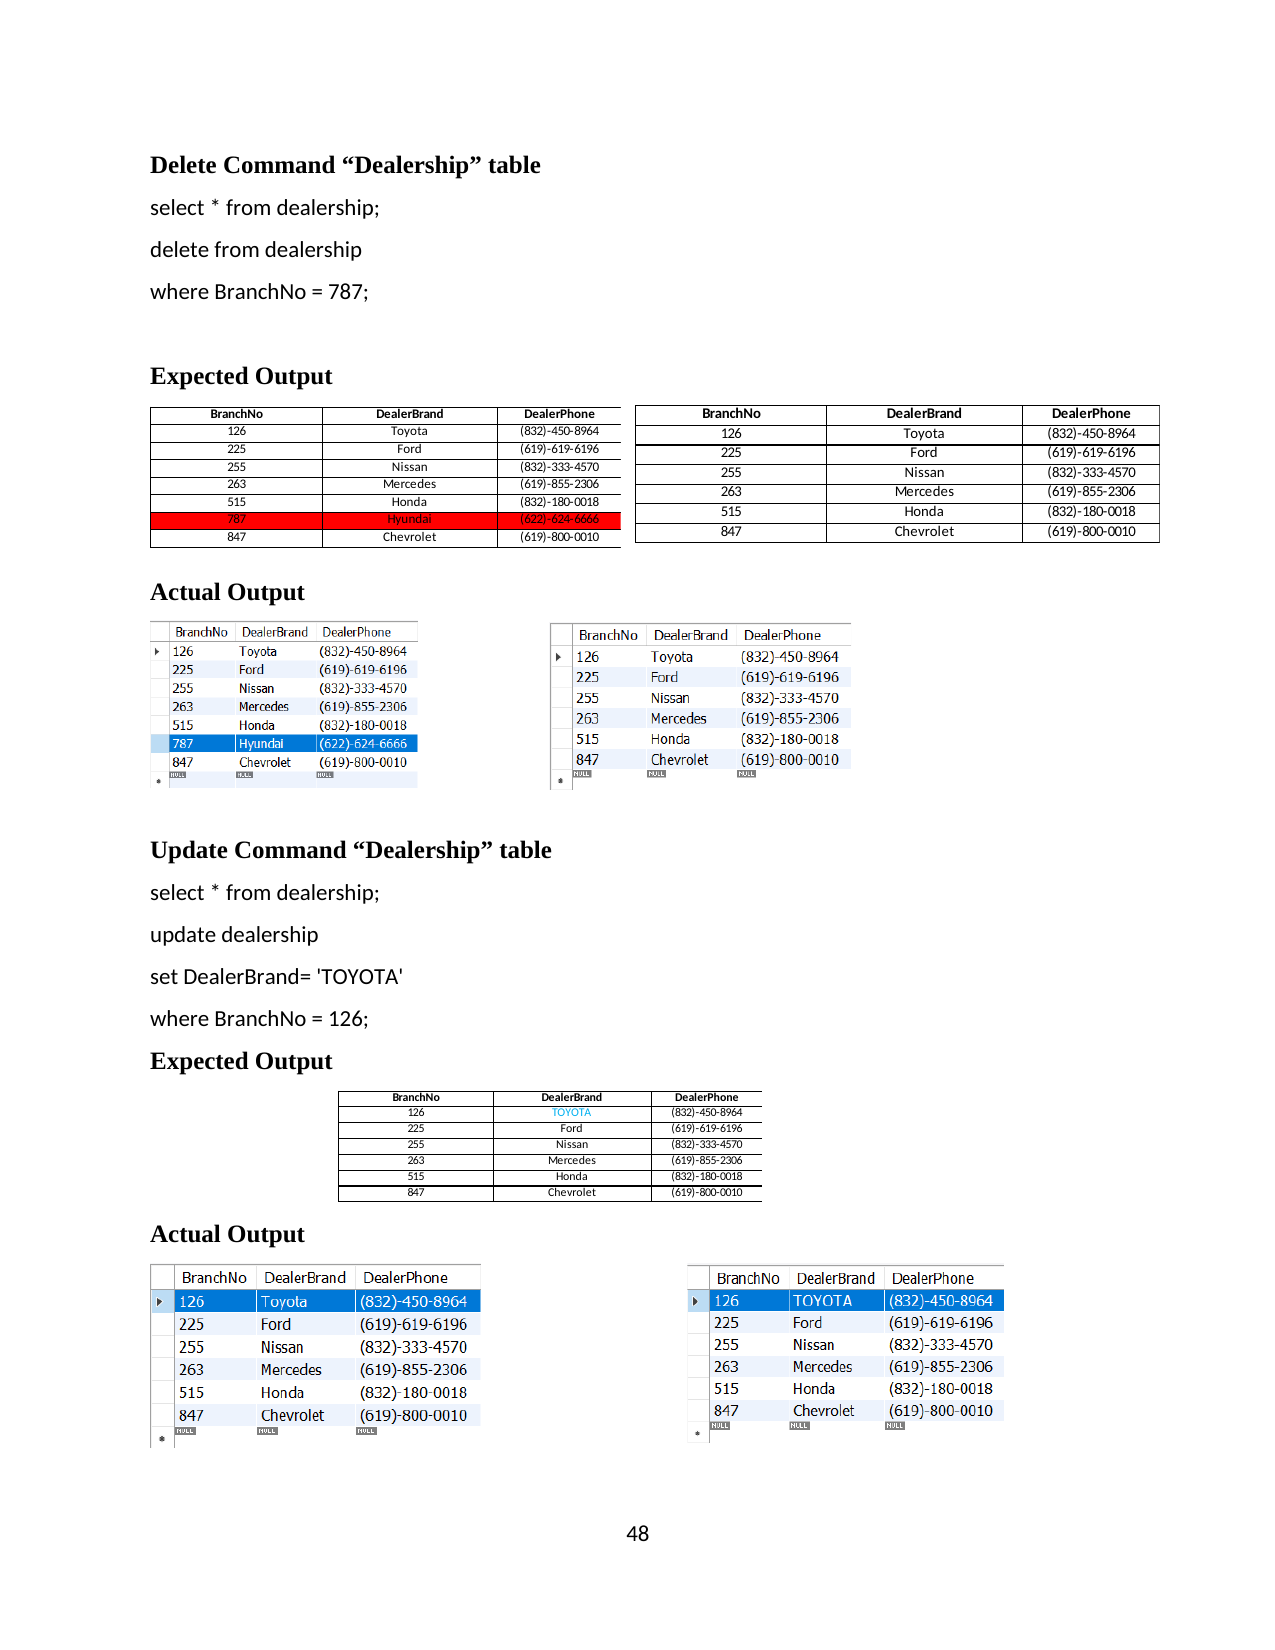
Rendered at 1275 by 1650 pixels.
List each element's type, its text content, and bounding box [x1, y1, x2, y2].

text select * from dealership; [150, 878, 1125, 907]
text Expected Output [150, 361, 1125, 390]
text Actual Output [150, 1219, 1125, 1248]
picture [552, 1108, 564, 1116]
text where BranchNo = 126; [150, 1004, 1125, 1032]
text update dealership [150, 921, 1125, 948]
picture [687, 1263, 1004, 1443]
text delete from dealership [150, 235, 1125, 263]
picture [565, 1108, 571, 1116]
picture [549, 622, 852, 790]
text Expected Output [150, 1046, 1125, 1075]
text Delete Command “Dealership” table [150, 150, 1125, 179]
text set DealerBrand= 'TOYOTA' [150, 962, 1125, 991]
text Update Command “Dealership” table [150, 835, 1125, 864]
picture [584, 1108, 589, 1116]
text Actual Output [150, 577, 1125, 605]
picture [150, 620, 418, 788]
picture [571, 1108, 576, 1116]
text select * from dealership; [150, 193, 1125, 221]
text where BranchNo = 787; [150, 277, 1125, 305]
picture [578, 1108, 584, 1116]
picture [150, 1263, 481, 1448]
